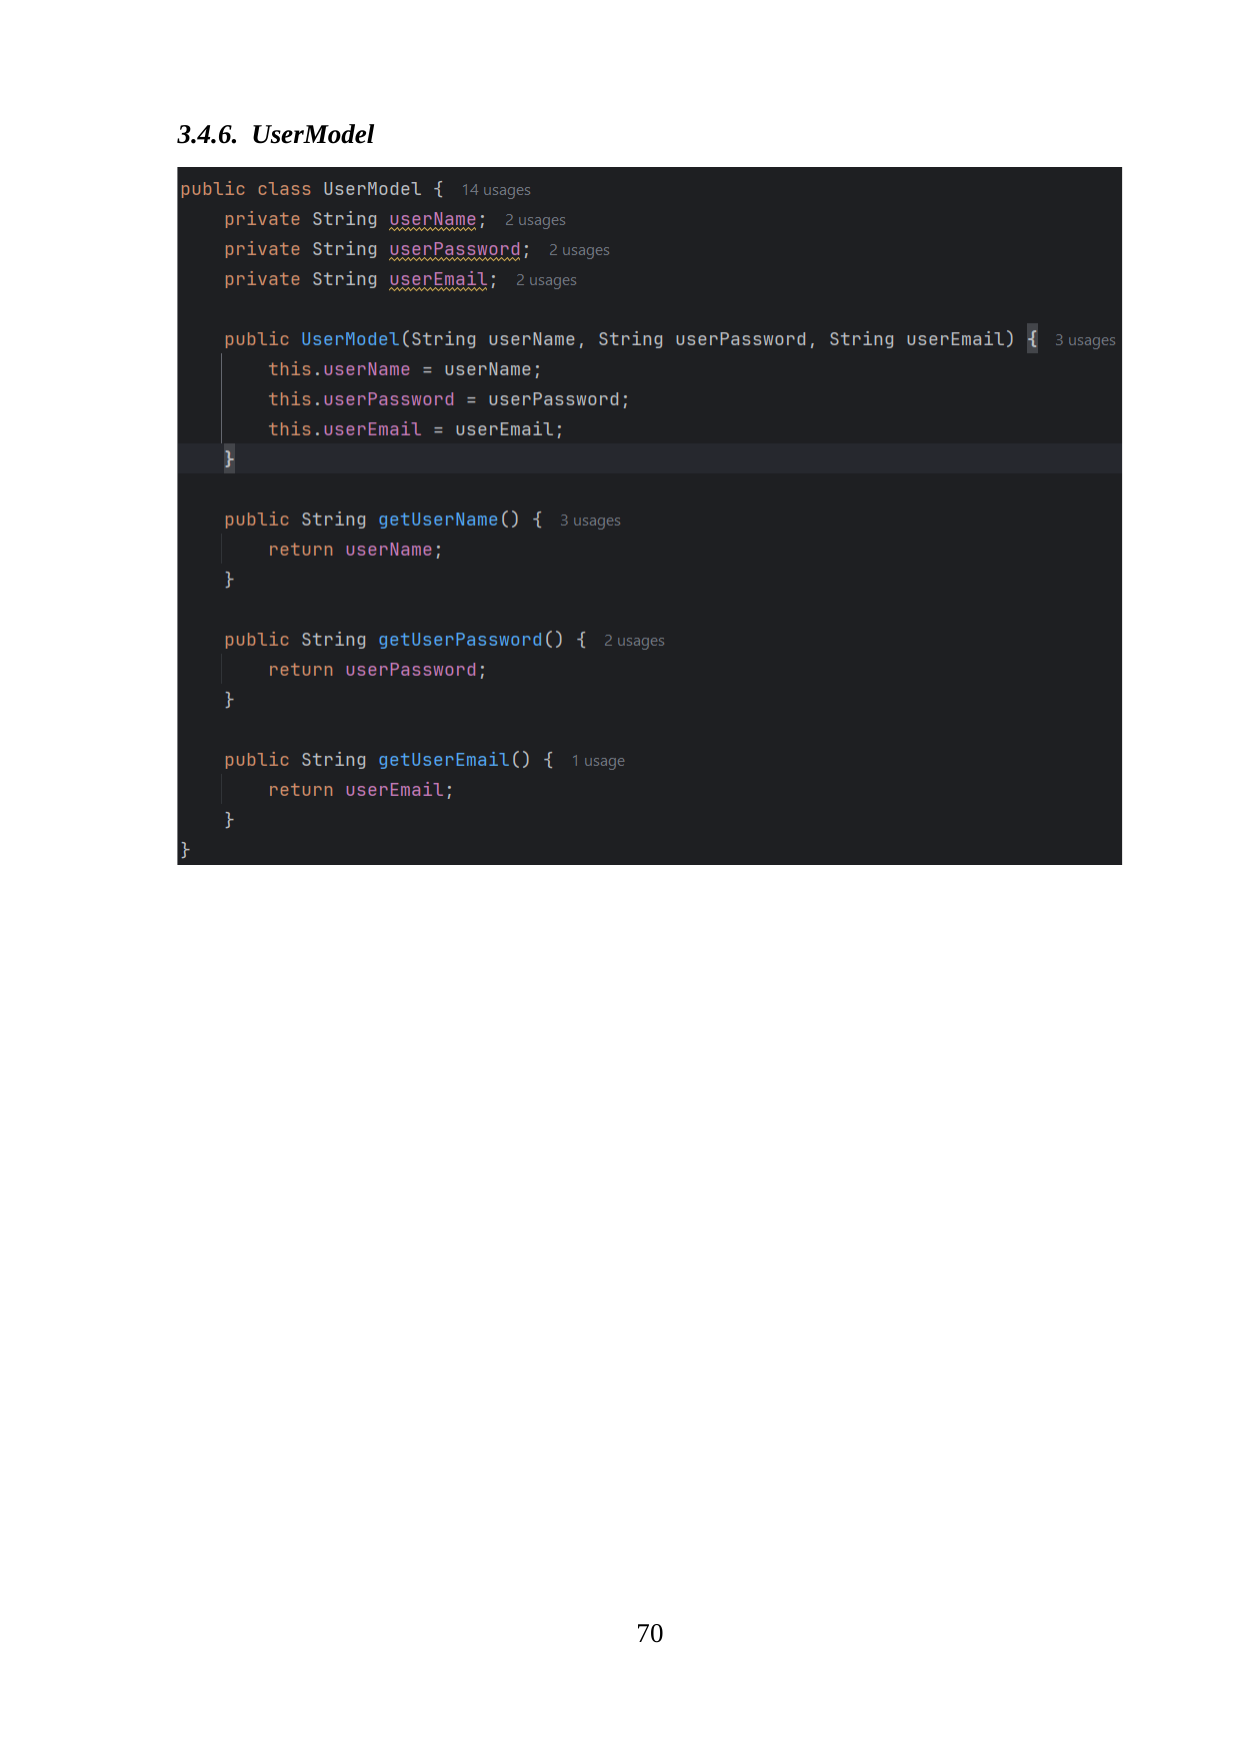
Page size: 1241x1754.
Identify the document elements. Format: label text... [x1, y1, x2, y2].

picture [177, 167, 1123, 865]
subtitle UserModel [177, 118, 1122, 149]
